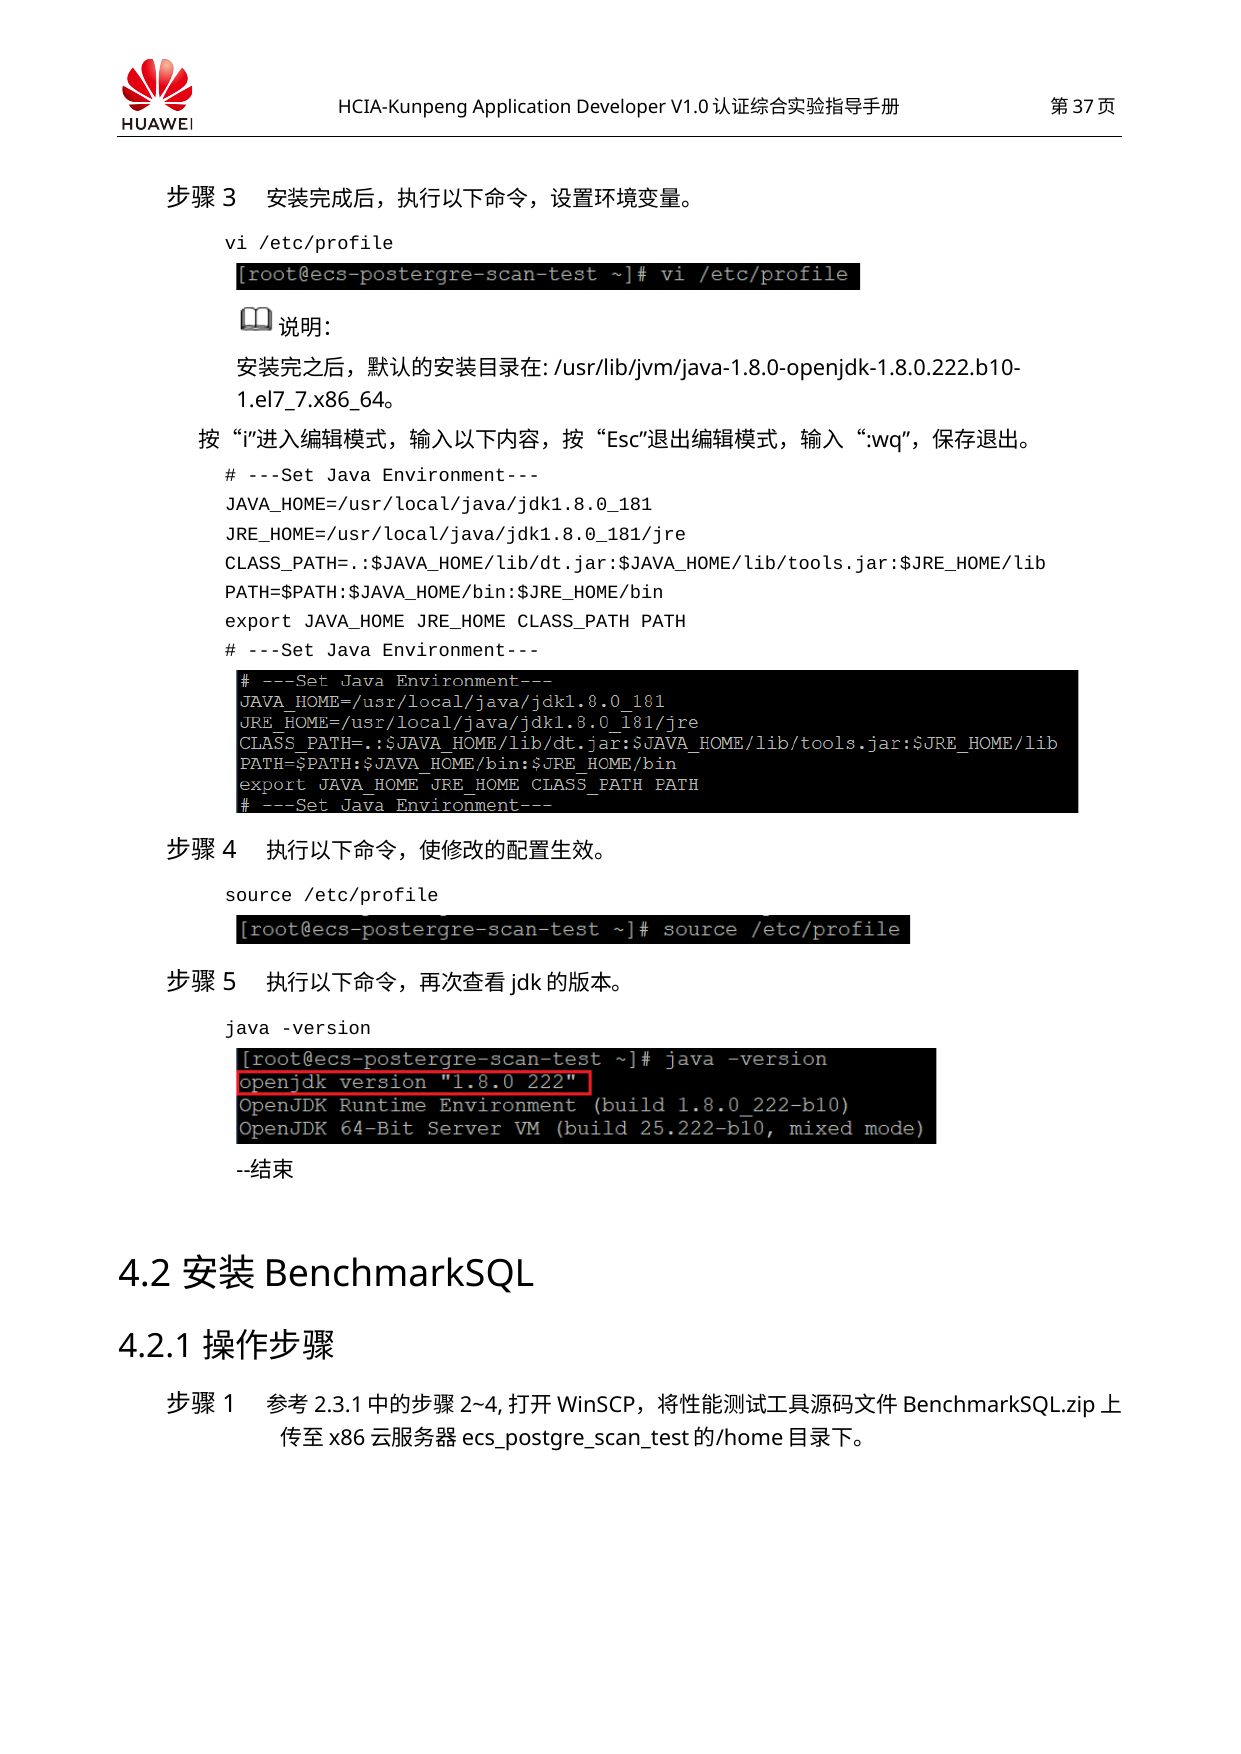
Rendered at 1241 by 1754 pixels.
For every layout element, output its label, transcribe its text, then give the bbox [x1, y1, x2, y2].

text 执行以下命令，使修改的配置生效。 [236, 829, 1122, 865]
text 执行以下命令，再次查看jdk的版本。 [236, 962, 1122, 998]
text # ---Set Java Environment--- [224, 462, 1122, 487]
picture [236, 301, 279, 336]
text 说明： [236, 302, 1122, 342]
subtitle 操作步骤 [118, 1318, 1122, 1367]
text 安装完成后，执行以下命令，设置环境变量。 [236, 177, 1122, 213]
text JRE_HOME=/usr/local/java/jdk1.8.0_181/jre [224, 521, 1122, 546]
picture [236, 1048, 937, 1144]
text source /etc/profile [224, 882, 1122, 907]
picture [236, 915, 911, 944]
text java -version [224, 1015, 1122, 1040]
text export JAVA_HOME JRE_HOME CLASS_PATH PATH [224, 608, 1122, 633]
picture [122, 59, 193, 130]
text CLASS_PATH=.:$JAVA_HOME/lib/dt.jar:$JAVA_HOME/lib/tools.jar:$JRE_HOME/lib [224, 550, 1122, 575]
text # ---Set Java Environment--- [224, 637, 1122, 662]
text 按“i”进入编辑模式，输入以下内容，按“Esc”退出编辑模式，输入“:wq”，保存退出。 [118, 422, 1122, 454]
text vi /etc/profile [224, 230, 1122, 255]
text JAVA_HOME=/usr/local/java/jdk1.8.0_181 [224, 491, 1122, 516]
text 安装完之后，默认的安装目录在: /usr/lib/jvm/java-1.8.0-openjdk-1.8.0.222.b10-1.el7_7.x86_64。 [236, 350, 1122, 414]
text 参考2.3.1中的步骤2~4, 打开WinSCP，将性能测试工具源码文件BenchmarkSQL.zip上传至x86云服务器ecs_postgre_scan_test的/home目录下。 [236, 1383, 1122, 1451]
picture [236, 670, 1079, 813]
text PATH=$PATH:$JAVA_HOME/bin:$JRE_HOME/bin [224, 579, 1122, 604]
subtitle 安装BenchmarkSQL [118, 1246, 1122, 1297]
text --结束 [236, 1152, 1122, 1184]
picture [236, 263, 861, 290]
